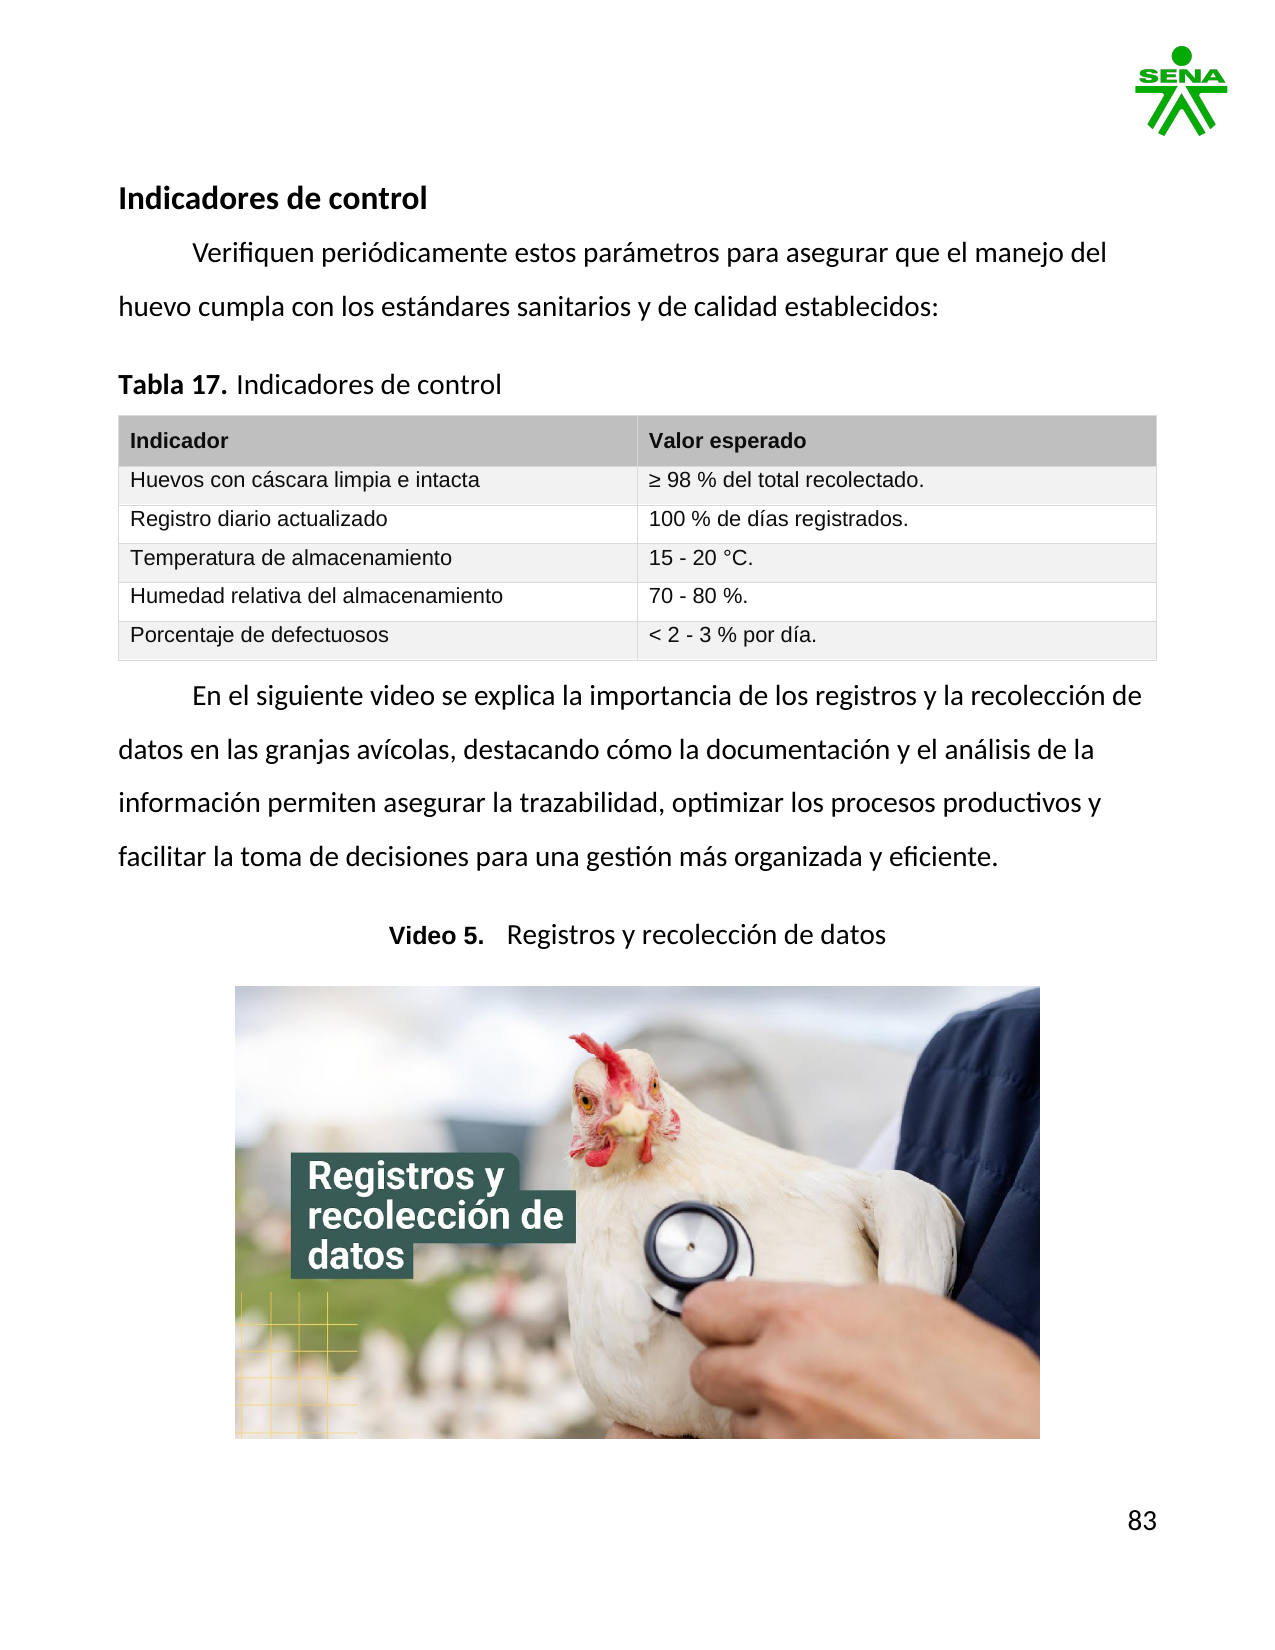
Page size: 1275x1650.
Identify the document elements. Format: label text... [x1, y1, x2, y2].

table_cell ≥ 98 % del total recolectado. [638, 467, 1156, 504]
text Indicadores de control [118, 366, 1157, 402]
subtitle Indicadores de control [118, 177, 1157, 218]
text Registros y recolección de datos [118, 916, 1157, 952]
table_cell Registro diario actualizado [119, 506, 637, 543]
text En el siguiente video se explica la importancia de los registros y la recolección de datos en las granjas avícolas, destacando cómo la documentación y el análisis de la información permiten asegurar la trazabilidad, optimizar los procesos productivos y facilitar la toma de decisiones para una gestión más organizada y eficiente. [118, 677, 1157, 873]
table_header Valor esperado [638, 416, 1156, 466]
table_cell 15 - 20 °C. [638, 544, 1156, 582]
table_cell < 2 - 3 % por día. [638, 622, 1156, 659]
table_cell Temperatura de almacenamiento [119, 544, 637, 582]
picture [235, 986, 1040, 1439]
table_cell 70 - 80 %. [638, 583, 1156, 621]
table_cell Huevos con cáscara limpia e intacta [119, 467, 637, 504]
table_header Indicador [119, 416, 637, 466]
text Verifiquen periódicamente estos parámetros para asegurar que el manejo del huevo cumpla con los estándares sanitarios y de calidad establecidos: [118, 234, 1157, 324]
table_cell 100 % de días registrados. [638, 506, 1156, 543]
table_cell Porcentaje de defectuosos [119, 622, 637, 659]
table_cell Humedad relativa del almacenamiento [119, 583, 637, 621]
picture [1135, 46, 1228, 136]
